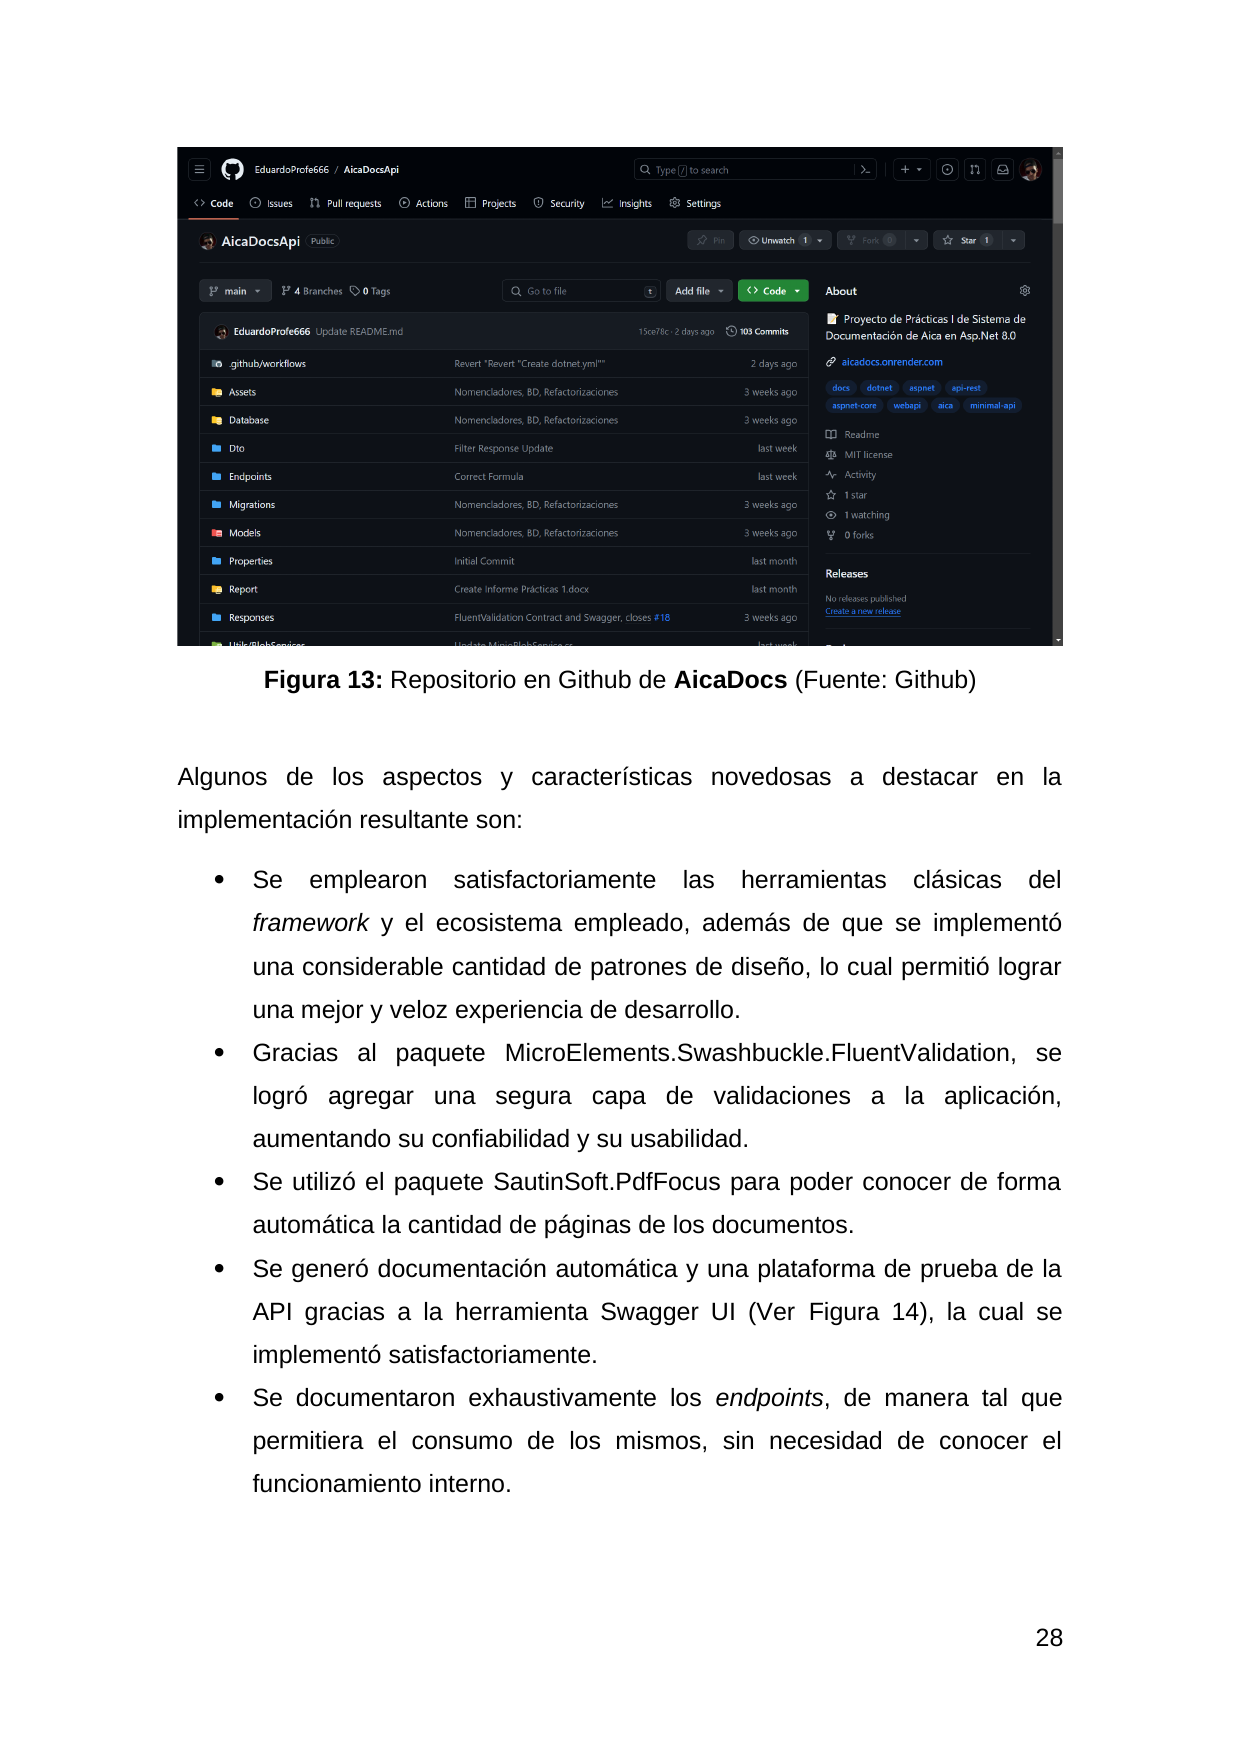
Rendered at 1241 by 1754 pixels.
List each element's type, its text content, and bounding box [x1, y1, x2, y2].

list Se generó documentación automática y una plataforma de prueba de la API gracias a la herramienta Swagger UI (Ver Figura 14), la cual se implementó satisfactoriamente. [215, 1253, 1063, 1369]
list Se emplearon satisfactoriamente las herramientas clásicas del framework y el ecosistema empleado, además de que se implementó una considerable cantidad de patrones de diseño, lo cual permitió lograr una mejor y veloz experiencia de desarrollo. [215, 865, 1063, 1023]
text Algunos de los aspectos y características novedosas a destacar en la implementación resultante son: [177, 762, 1063, 834]
picture [177, 147, 1063, 646]
list Se documentaron exhaustivamente los endpoints, de manera tal que permitiera el consumo de los mismos, sin necesidad de conocer el funcionamiento interno. [215, 1383, 1063, 1498]
list Gracias al paquete MicroElements.Swashbuckle.FluentValidation, se logró agregar una segura capa de validaciones a la aplicación, aumentando su confiabilidad y su usabilidad. [215, 1038, 1063, 1153]
text Figura 13: Repositorio en Github de AicaDocs (Fuente: Github) [177, 665, 1063, 694]
list Se utilizó el paquete SautinSoft.PdfFocus para poder conocer de forma automática la cantidad de páginas de los documentos. [215, 1167, 1063, 1239]
